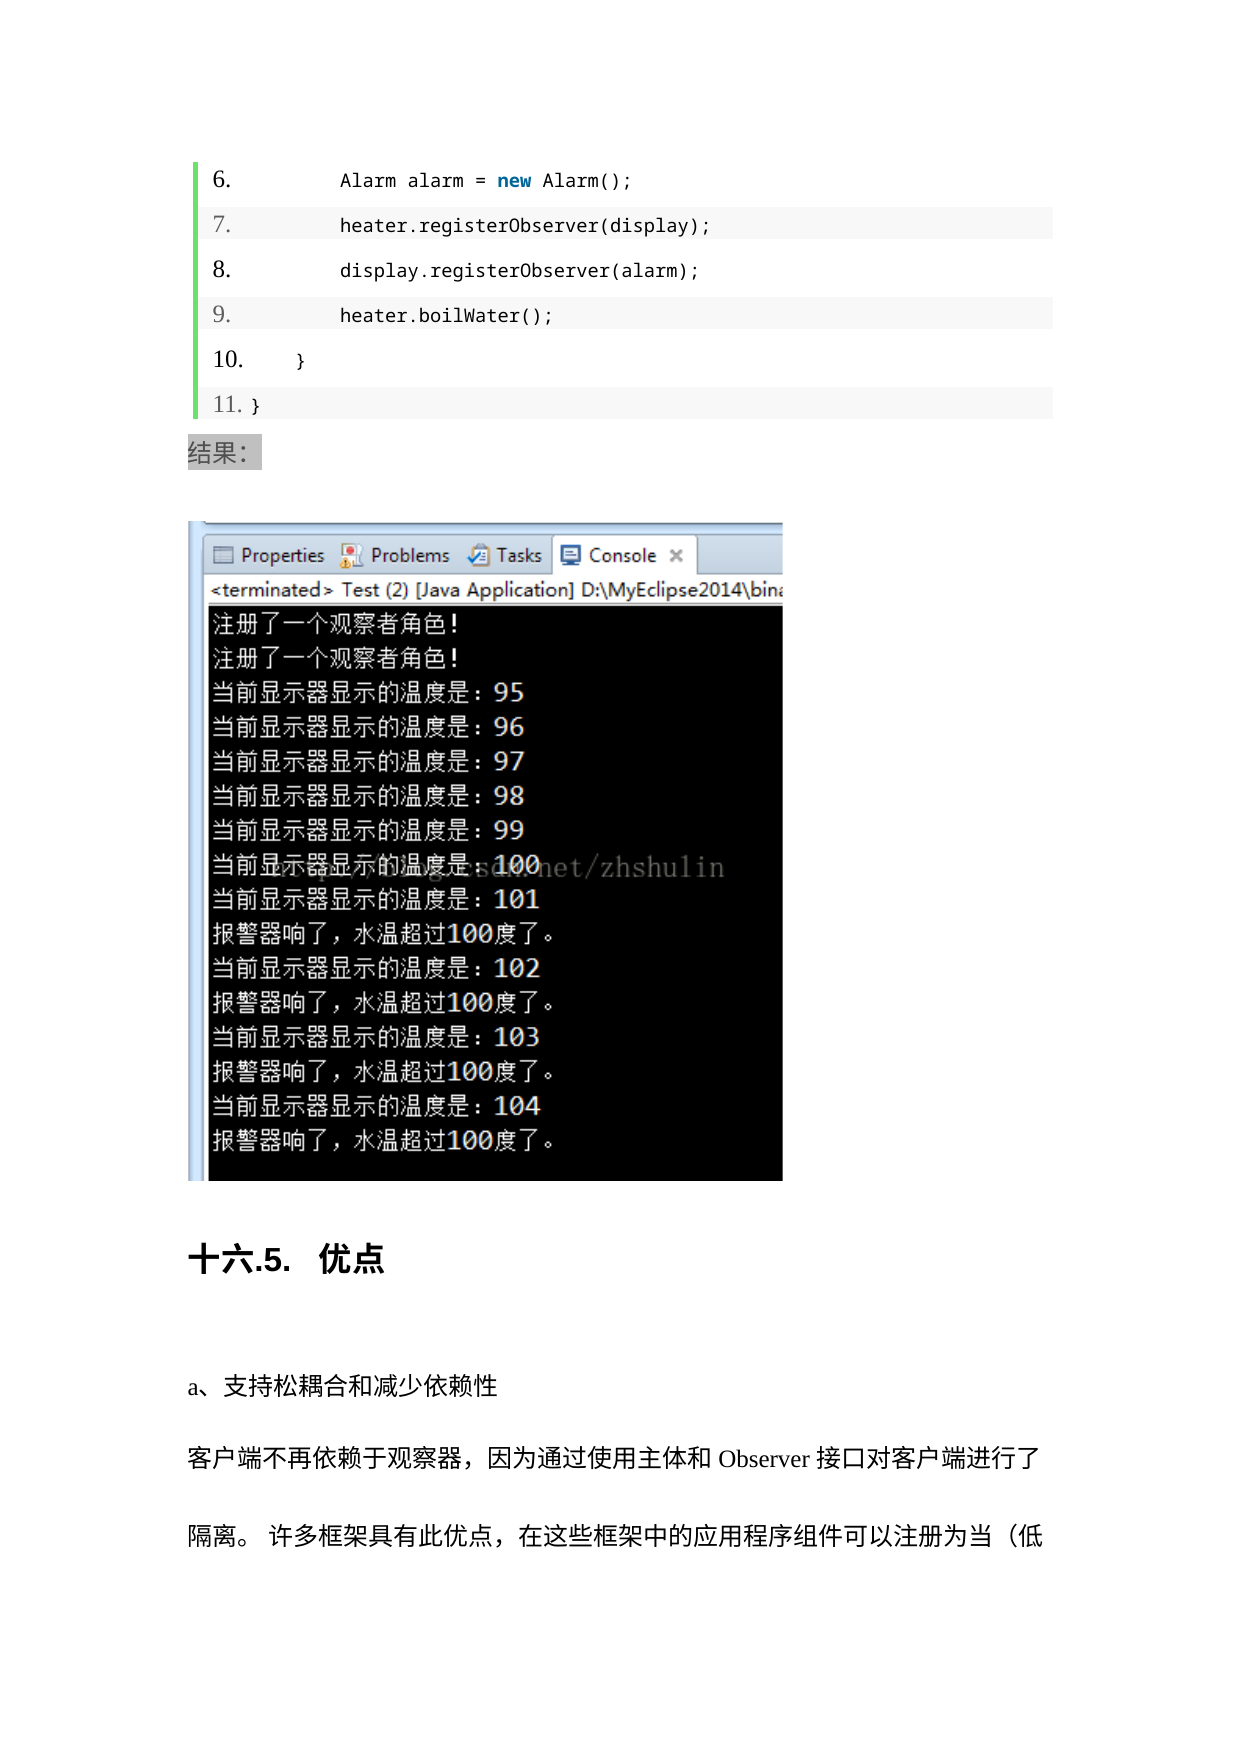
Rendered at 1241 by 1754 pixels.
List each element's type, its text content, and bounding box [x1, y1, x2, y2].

list display.registerObserver(alarm); [198, 252, 1053, 284]
text 结果： [187, 419, 1053, 484]
list Alarm alarm = new Alarm(); [198, 162, 1053, 194]
subtitle 优点 [187, 1225, 1053, 1290]
picture [187, 521, 783, 1181]
text a、支持松耦合和减少依赖性 [187, 1352, 1053, 1417]
list heater.boilWater(); [198, 297, 1053, 329]
list } [198, 342, 1053, 374]
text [187, 1424, 1053, 1567]
list } [198, 387, 1053, 419]
list heater.registerObserver(display); [198, 207, 1053, 239]
